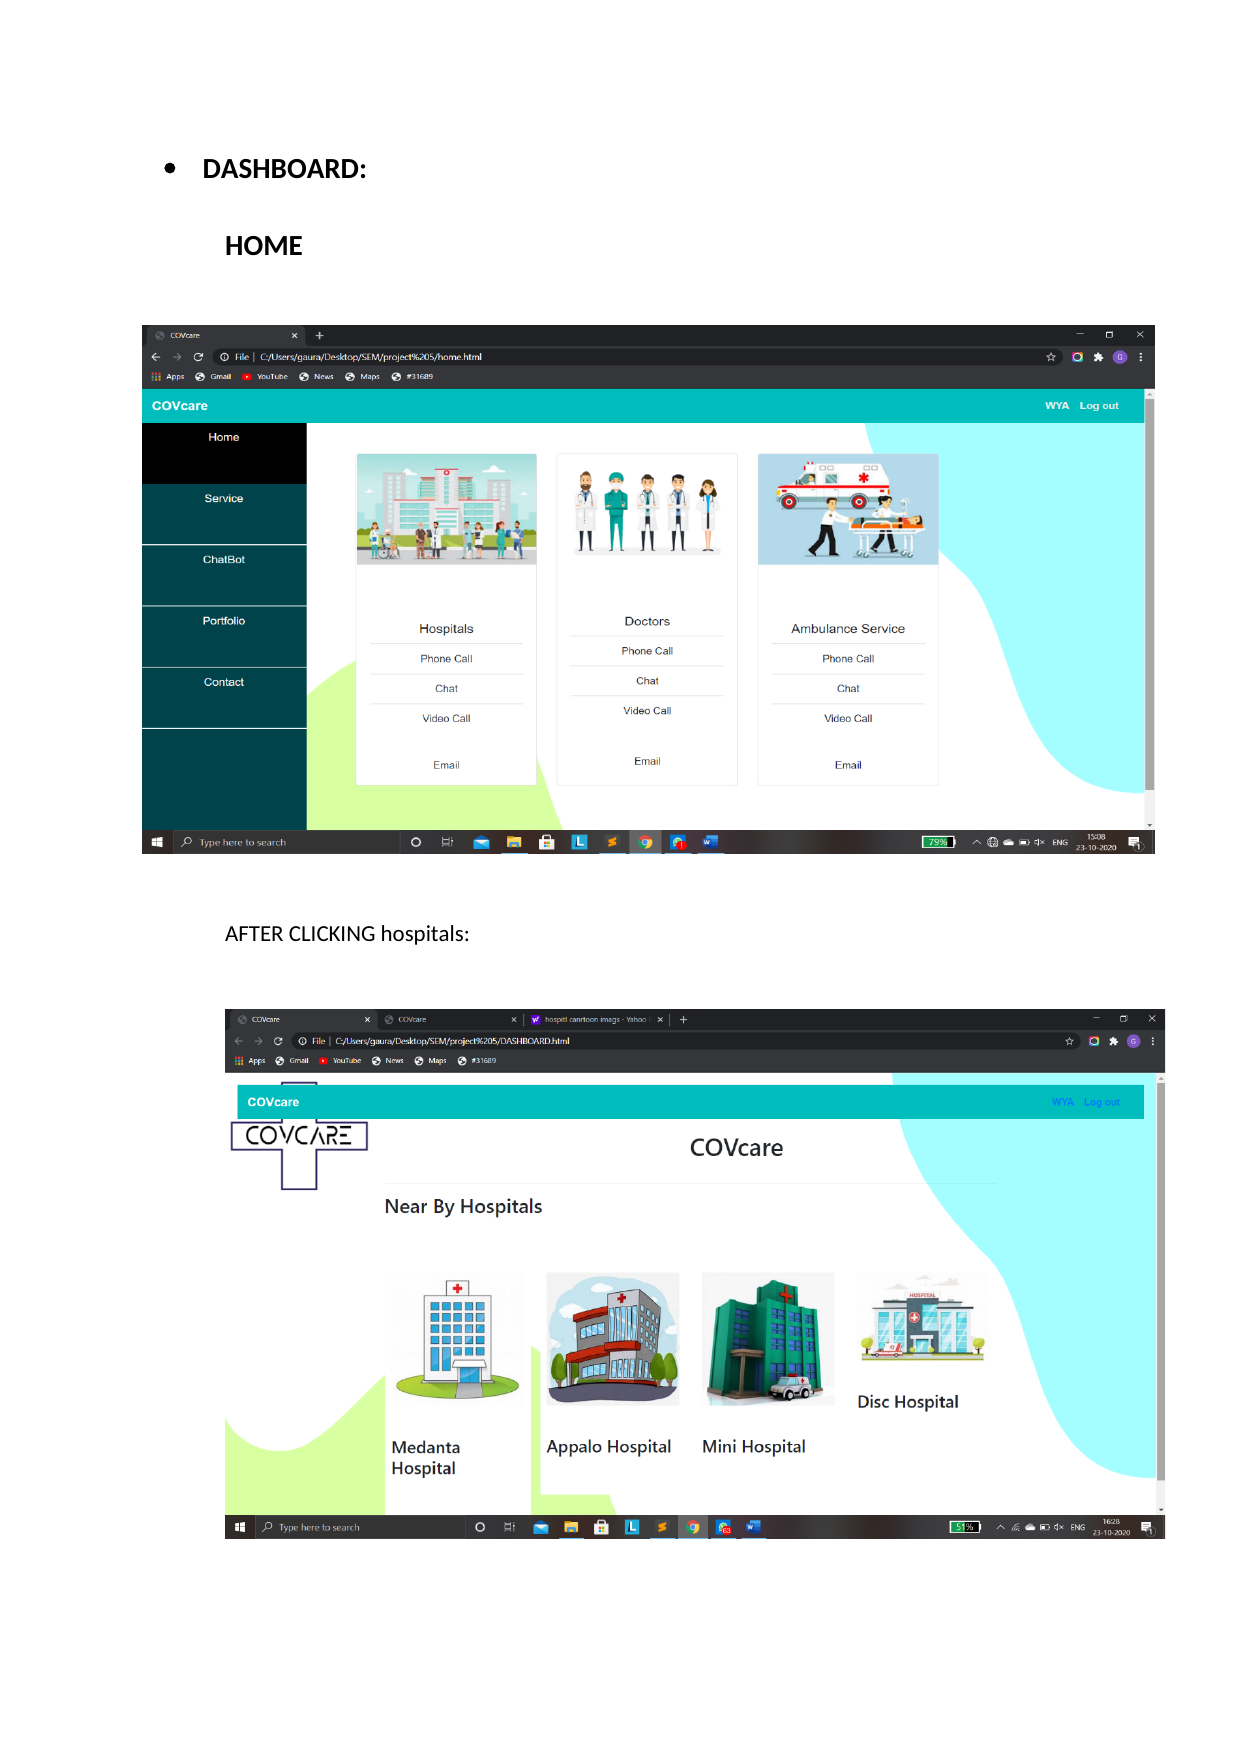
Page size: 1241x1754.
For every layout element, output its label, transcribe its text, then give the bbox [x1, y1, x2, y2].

list DASHBOARD: [165, 150, 1090, 186]
list HOME [225, 227, 1090, 262]
picture [225, 1009, 1166, 1539]
list AFTER CLICKING hospitals: [225, 919, 1090, 947]
picture [142, 325, 1155, 854]
